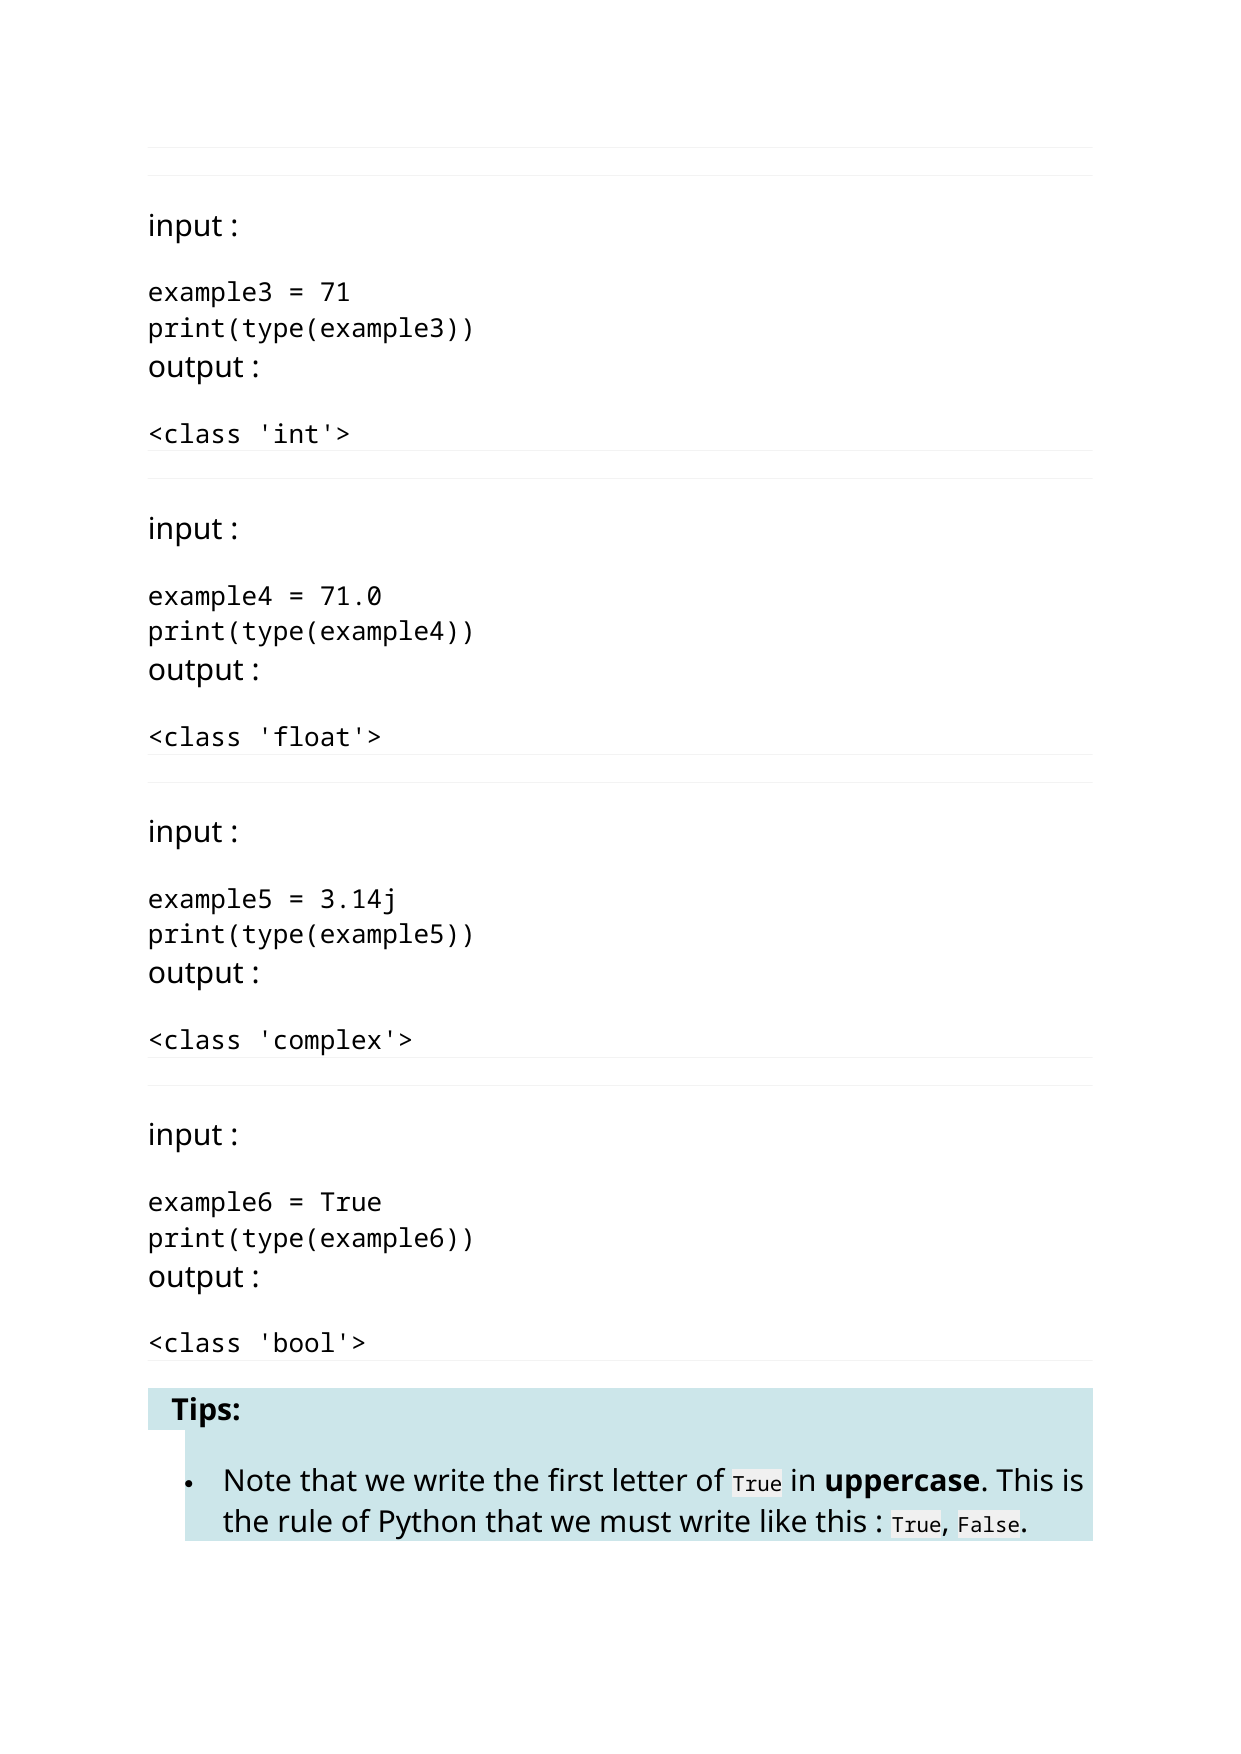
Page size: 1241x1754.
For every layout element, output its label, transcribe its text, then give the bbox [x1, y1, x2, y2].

text <class 'complex'> [148, 1022, 1093, 1057]
text example3 = 71 [148, 274, 1093, 309]
text output : [148, 345, 1093, 386]
text output : [148, 648, 1093, 689]
text input : [148, 810, 1093, 851]
text output : [148, 1255, 1093, 1296]
text 💡Tips: [148, 1388, 1093, 1430]
text print(type(example6)) [148, 1219, 1093, 1255]
text print(type(example3)) [148, 309, 1093, 345]
text input : [148, 204, 1093, 245]
text output : [148, 951, 1093, 993]
text example6 = True [148, 1184, 1093, 1219]
text example5 = 3.14j [148, 880, 1093, 916]
text <class 'float'> [148, 718, 1093, 754]
text example4 = 71.0 [148, 577, 1093, 613]
list Note that we write the first letter of True in uppercase. This is the rule of Python that we must write like this : True, False. [185, 1459, 1093, 1541]
text <class 'int'> [148, 415, 1093, 450]
text print(type(example4)) [148, 613, 1093, 648]
text input : [148, 1113, 1093, 1154]
text print(type(example5)) [148, 916, 1093, 951]
text <class 'bool'> [148, 1325, 1093, 1360]
text input : [148, 507, 1093, 548]
